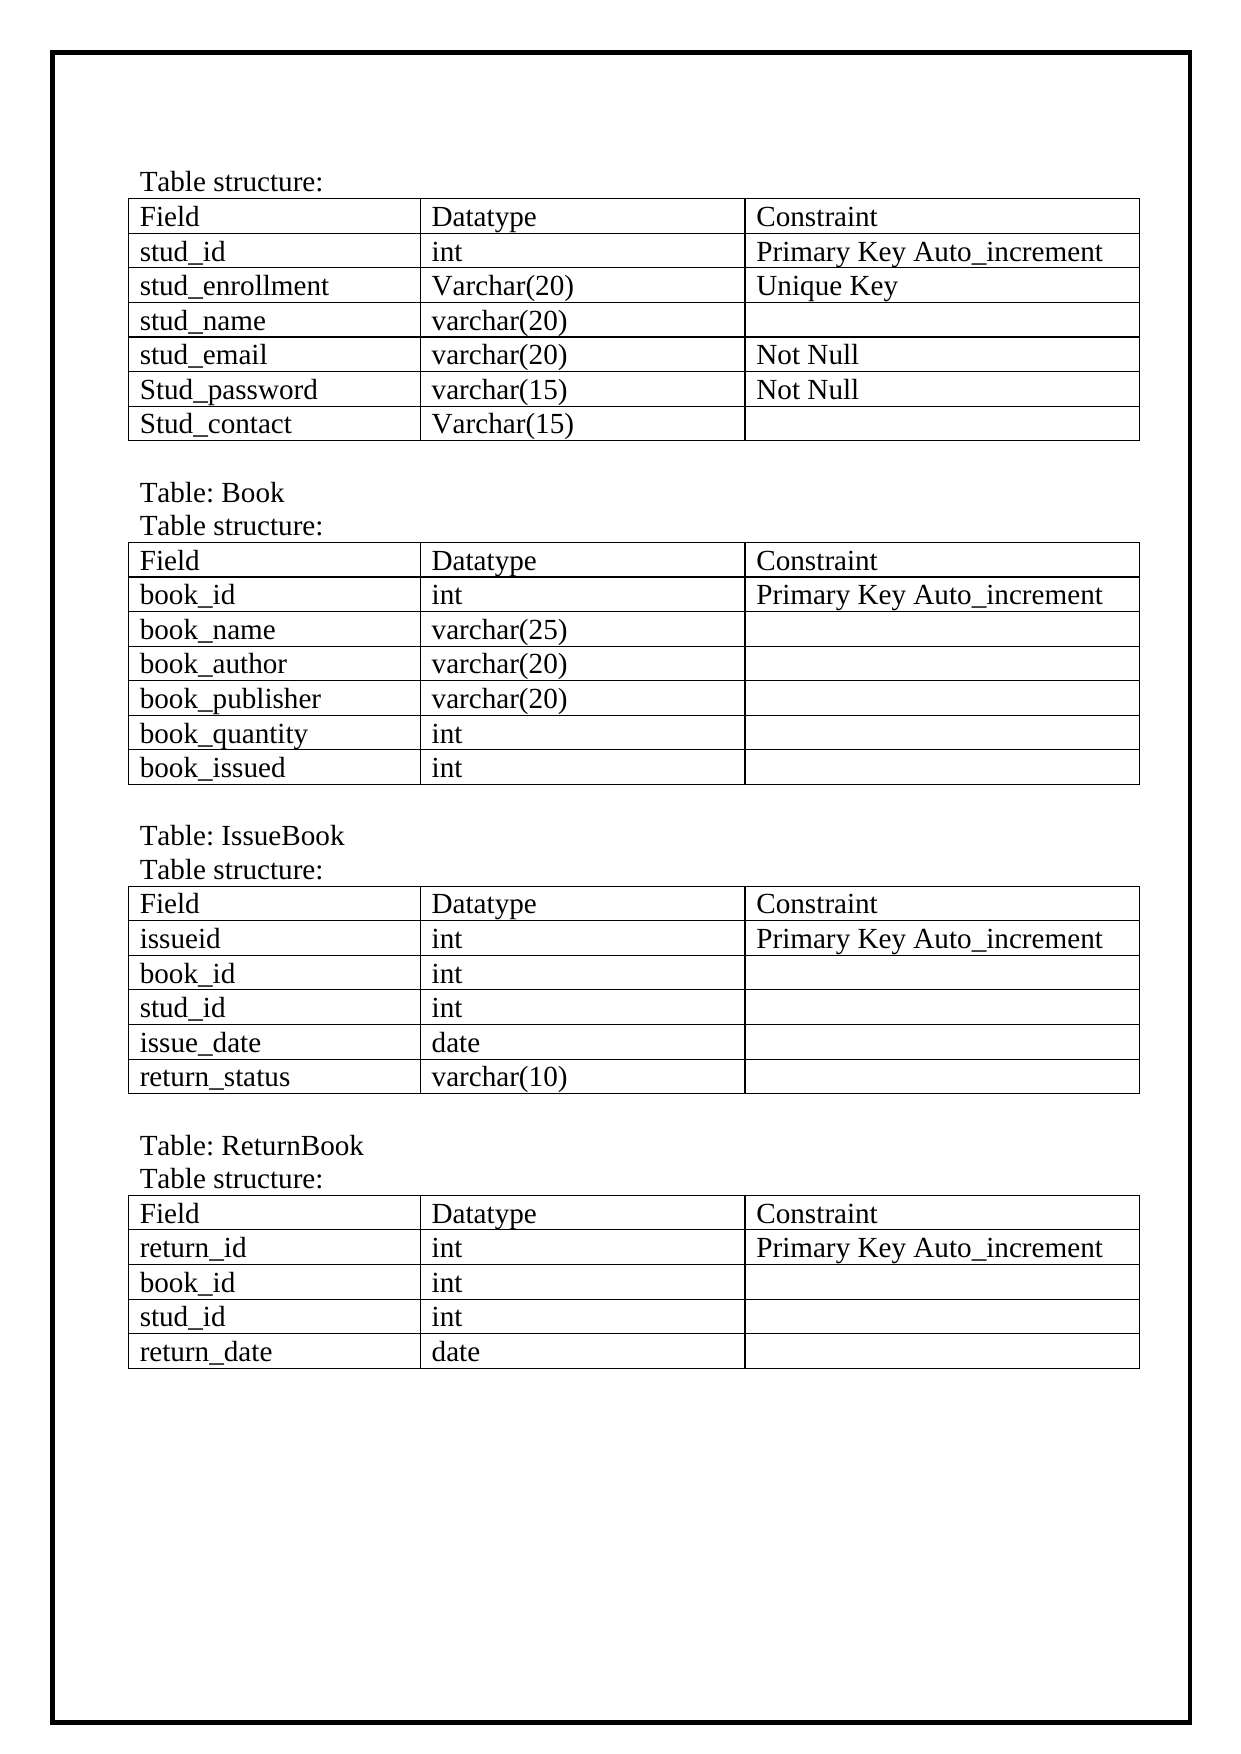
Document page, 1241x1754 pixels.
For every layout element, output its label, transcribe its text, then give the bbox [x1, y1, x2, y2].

table_cell return_status [129, 1060, 420, 1093]
table_header Datatype [421, 543, 744, 576]
table_cell [746, 956, 1139, 989]
text Table: Book [139, 475, 1128, 508]
text Table structure: [139, 1161, 1128, 1195]
table_cell date [421, 1025, 744, 1058]
table_cell int [421, 1265, 744, 1298]
table_cell Varchar(15) [421, 407, 744, 440]
table_cell book_quantity [129, 716, 420, 749]
table_cell Stud_password [129, 372, 420, 406]
table_cell int [421, 921, 744, 955]
table_cell int [421, 578, 744, 611]
table_cell Not Null [746, 372, 1139, 406]
table_cell book_author [129, 647, 420, 680]
table_cell [746, 612, 1139, 646]
table_cell [746, 750, 1139, 784]
text Table structure: [139, 164, 1128, 198]
table_cell Primary Key Auto_increment [746, 234, 1139, 267]
table_header Constraint [746, 199, 1139, 233]
table_cell return_id [129, 1230, 420, 1264]
table_cell Not Null [746, 338, 1139, 371]
table_cell varchar(20) [421, 681, 744, 715]
table_cell varchar(10) [421, 1060, 744, 1093]
table_header Datatype [421, 199, 744, 233]
table_cell stud_name [129, 303, 420, 336]
table_cell stud_id [129, 990, 420, 1024]
table_cell [746, 303, 1139, 336]
table_cell Varchar(20) [421, 268, 744, 302]
table_cell varchar(20) [421, 303, 744, 336]
table_header Constraint [746, 887, 1139, 920]
table_cell date [421, 1334, 744, 1368]
table_cell int [421, 750, 744, 784]
table_cell book_publisher [129, 681, 420, 715]
table_cell book_issued [129, 750, 420, 784]
table_cell stud_id [129, 1300, 420, 1333]
table_cell int [421, 1230, 744, 1264]
table_cell Primary Key Auto_increment [746, 578, 1139, 611]
table_header Constraint [746, 543, 1139, 576]
table_cell Primary Key Auto_increment [746, 1230, 1139, 1264]
table_cell varchar(15) [421, 372, 744, 406]
table_header Field [129, 887, 420, 920]
table_header Datatype [421, 887, 744, 920]
table_cell [746, 1265, 1139, 1298]
table_cell stud_id [129, 234, 420, 267]
table_cell book_id [129, 578, 420, 611]
table_cell Unique Key [746, 268, 1139, 302]
text Table: IssueBook [139, 818, 1128, 852]
text Table structure: [139, 852, 1128, 886]
table_header Field [129, 543, 420, 576]
table_cell issueid [129, 921, 420, 955]
table_cell int [421, 234, 744, 267]
table_cell Stud_contact [129, 407, 420, 440]
table_cell issue_date [129, 1025, 420, 1058]
table_cell [746, 1300, 1139, 1333]
table_cell varchar(20) [421, 338, 744, 371]
table_cell [746, 1060, 1139, 1093]
table_cell varchar(20) [421, 647, 744, 680]
table_cell Primary Key Auto_increment [746, 921, 1139, 955]
table_cell varchar(25) [421, 612, 744, 646]
table_cell [746, 1025, 1139, 1058]
table_cell [746, 716, 1139, 749]
table_cell book_id [129, 956, 420, 989]
table_cell book_name [129, 612, 420, 646]
table_cell [746, 1334, 1139, 1368]
table_cell int [421, 1300, 744, 1333]
table_cell int [421, 990, 744, 1024]
text Table: ReturnBook [139, 1128, 1128, 1161]
table_header Field [129, 199, 420, 233]
table_cell [746, 990, 1139, 1024]
text Table structure: [139, 508, 1128, 542]
table_cell int [421, 956, 744, 989]
table_cell [746, 647, 1139, 680]
table_cell int [421, 716, 744, 749]
table_header Field [129, 1196, 420, 1229]
table_header Datatype [421, 1196, 744, 1229]
table_cell stud_email [129, 338, 420, 371]
table_cell book_id [129, 1265, 420, 1298]
table_cell return_date [129, 1334, 420, 1368]
table_cell [746, 407, 1139, 440]
table_header Constraint [746, 1196, 1139, 1229]
table_cell stud_enrollment [129, 268, 420, 302]
table_cell [746, 681, 1139, 715]
